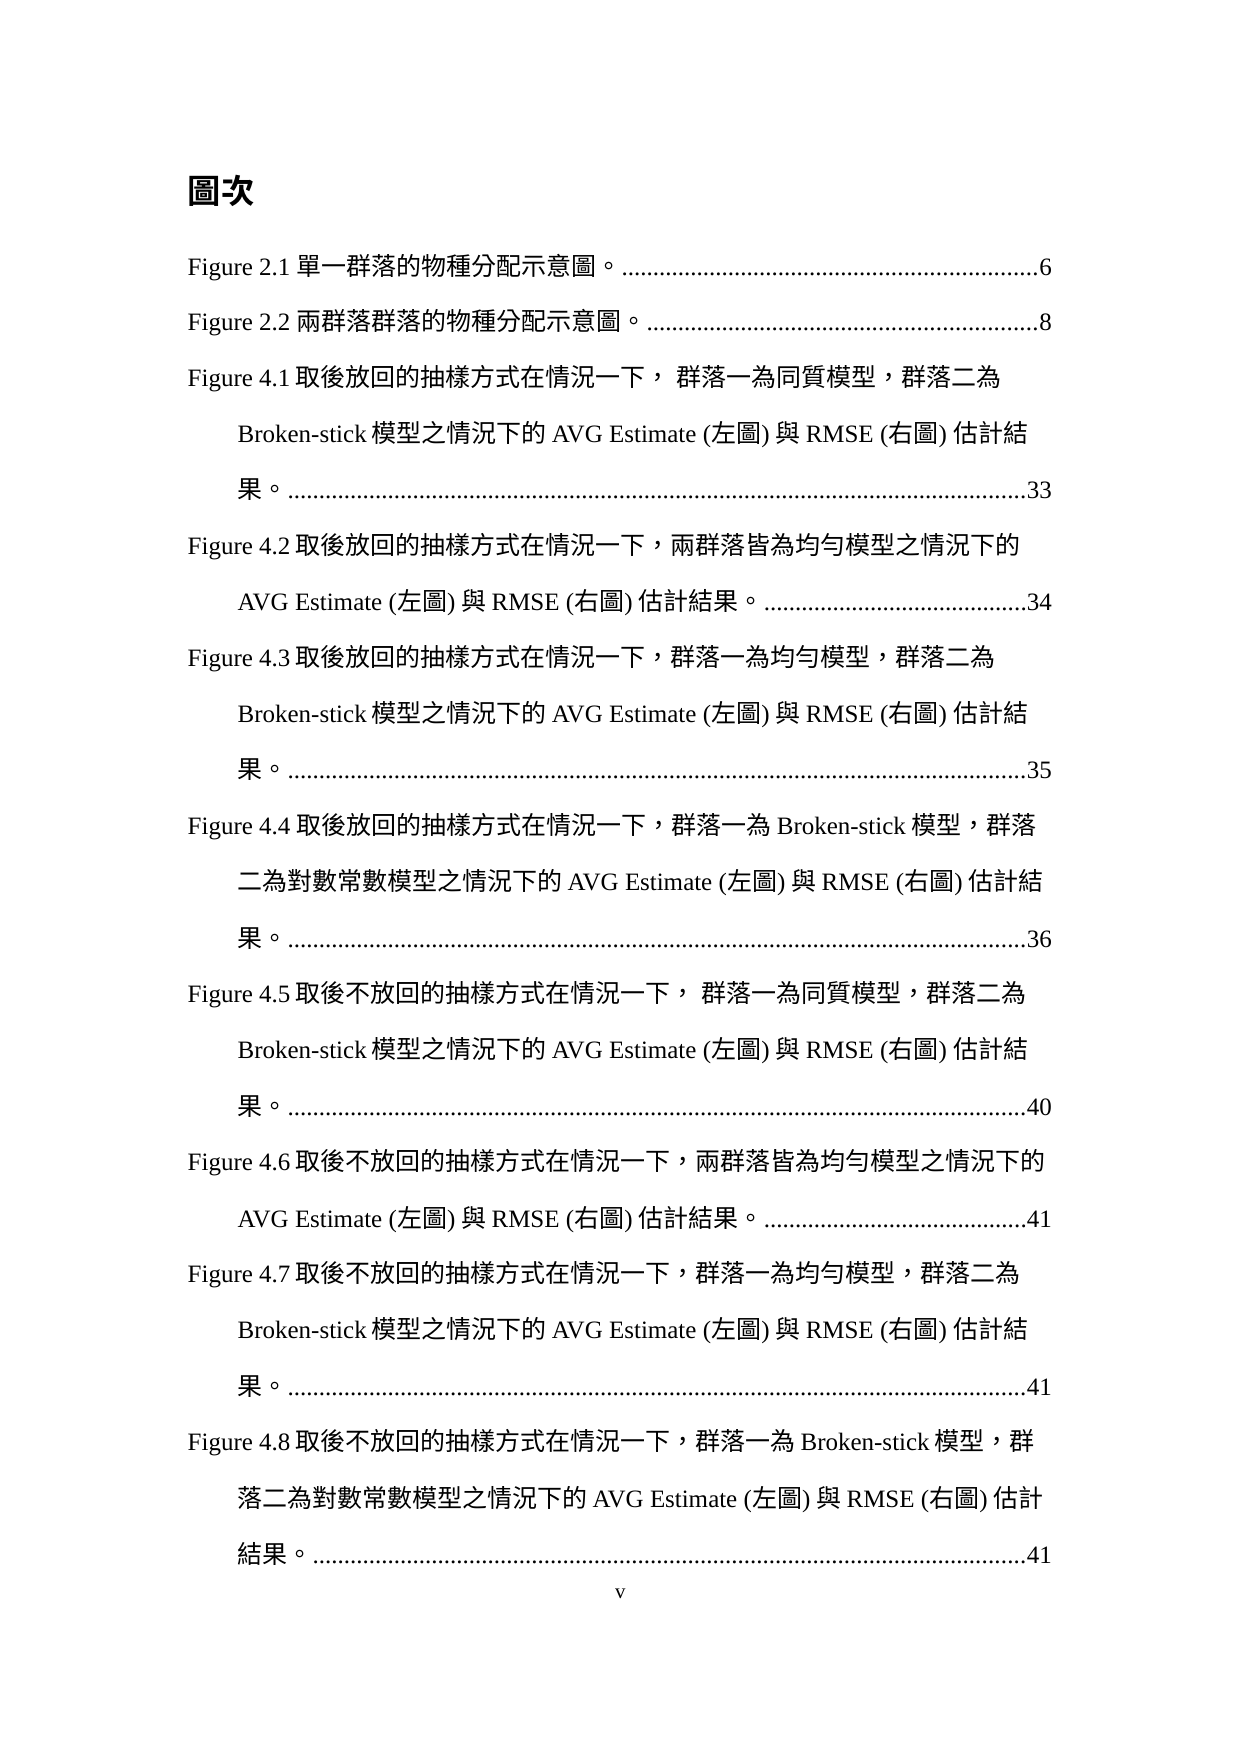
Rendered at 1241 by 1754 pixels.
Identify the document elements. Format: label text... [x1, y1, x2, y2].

text Figure 4.2取後放回的抽樣方式在情況一下，兩群落皆為均勻模型之情況下的AVG Estimate (左圖) 與RMSE (右圖) 估計結果。 34 [187, 525, 1053, 619]
text Figure 2.1 單一群落的物種分配示意圖。 6 [187, 246, 1053, 283]
text Figure 4.8取後不放回的抽樣方式在情況一下，群落一為Broken-stick模型，群落二為對數常數模型之情況下的AVG Estimate (左圖) 與RMSE (右圖) 估計結果。 41 [187, 1421, 1053, 1571]
text Figure 4.4 取後放回的抽樣方式在情況一下，群落一為Broken-stick模型，群落二為對數常數模型之情況下的AVG Estimate (左圖) 與RMSE (右圖) 估計結果。 36 [187, 805, 1053, 955]
text Figure 4.3取後放回的抽樣方式在情況一下，群落一為均勻模型，群落二為Broken-stick模型之情況下的AVG Estimate (左圖) 與RMSE (右圖) 估計結果。 35 [187, 637, 1053, 787]
text Figure 4.6取後不放回的抽樣方式在情況一下，兩群落皆為均勻模型之情況下的AVG Estimate (左圖) 與RMSE (右圖) 估計結果。 41 [187, 1141, 1053, 1235]
text Figure 4.5取後不放回的抽樣方式在情況一下， 群落一為同質模型，群落二為Broken-stick模型之情況下的AVG Estimate (左圖) 與RMSE (右圖) 估計結果。 40 [187, 973, 1053, 1123]
subtitle 圖次 [187, 152, 1053, 227]
text Figure 4.7取後不放回的抽樣方式在情況一下，群落一為均勻模型，群落二為Broken-stick模型之情況下的AVG Estimate (左圖) 與RMSE (右圖) 估計結果。 41 [187, 1253, 1053, 1403]
text Figure 4.1取後放回的抽樣方式在情況一下， 群落一為同質模型，群落二為Broken-stick模型之情況下的AVG Estimate (左圖) 與RMSE (右圖) 估計結果。 33 [187, 357, 1053, 507]
text Figure 2.2 兩群落群落的物種分配示意圖。 8 [187, 301, 1053, 339]
